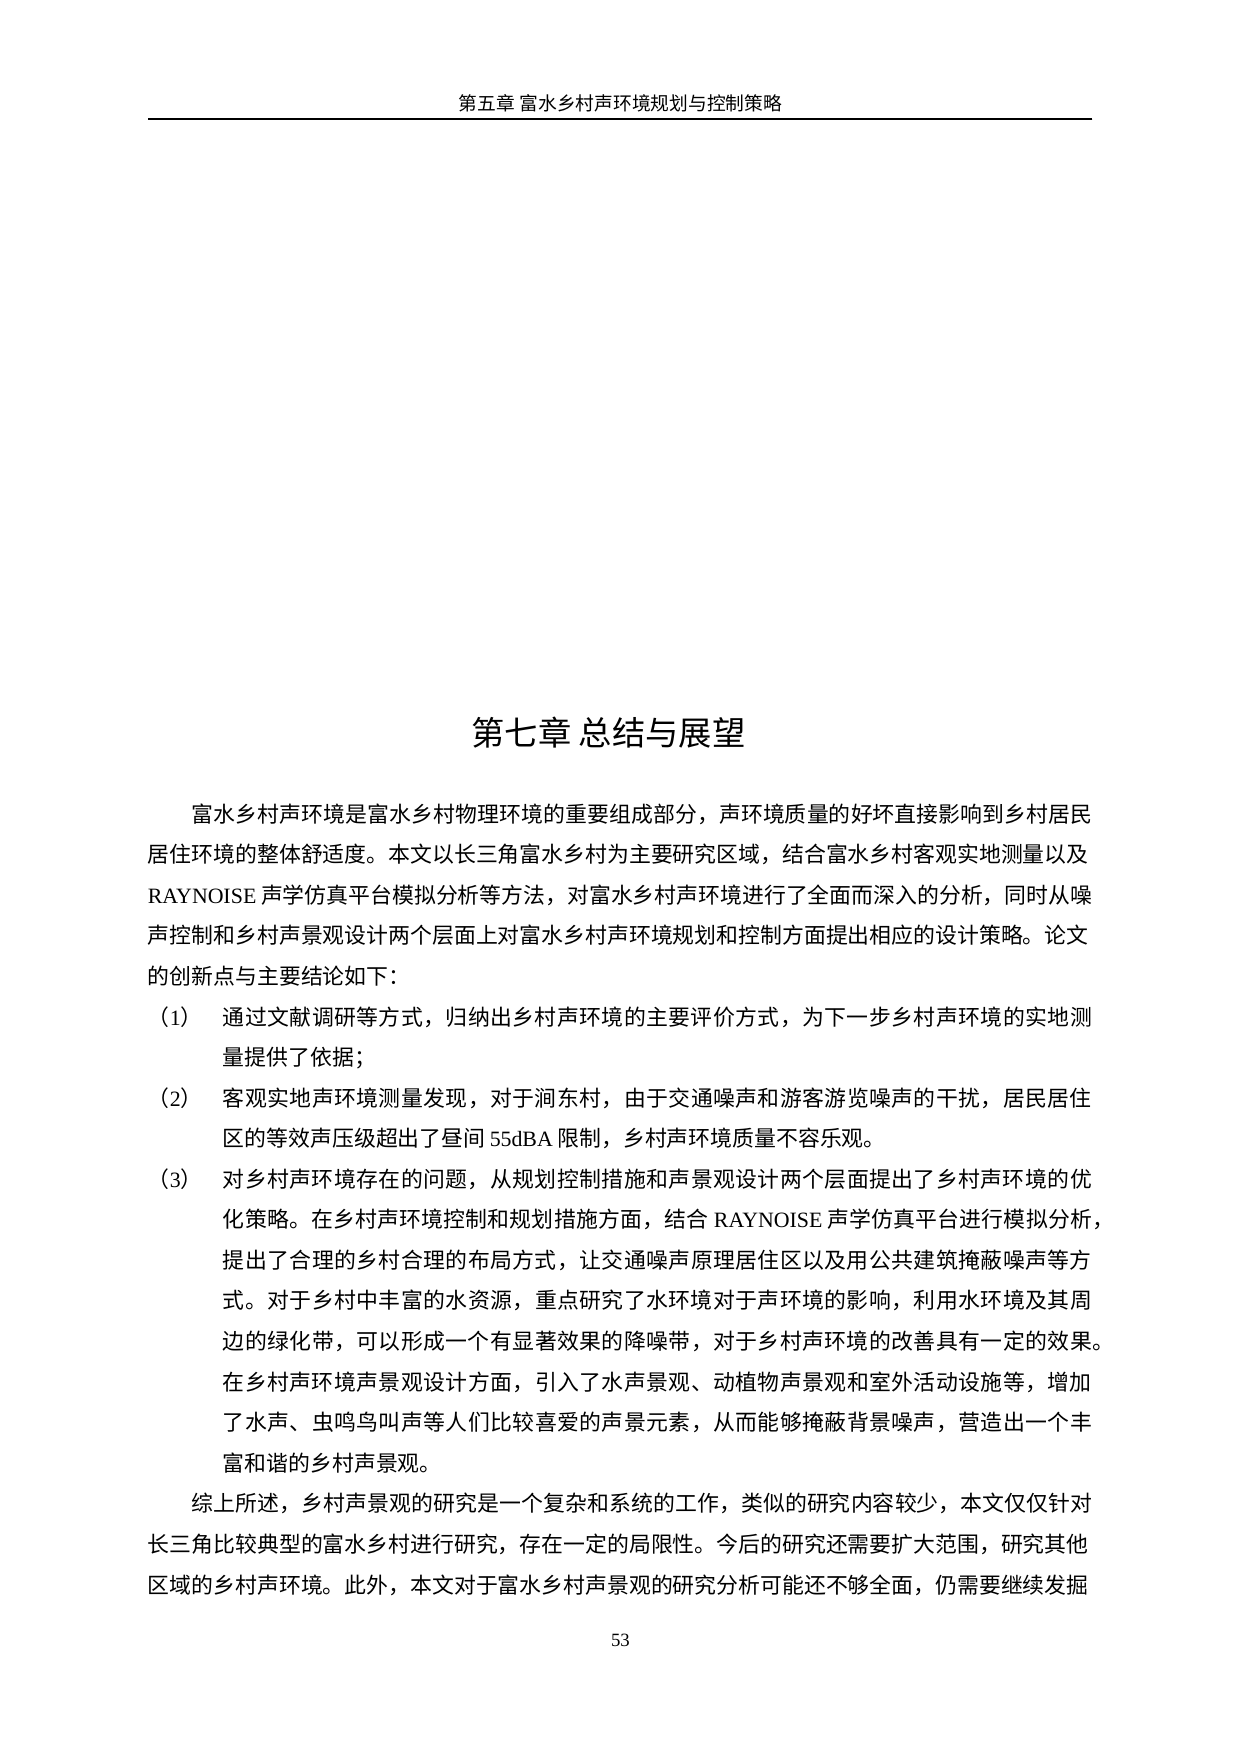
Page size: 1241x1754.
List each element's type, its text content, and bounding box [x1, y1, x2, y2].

list 客观实地声环境测量发现，对于涧东村，由于交通噪声和游客游览噪声的干扰，居民居住区的等效声压级超出了昼间55dBA限制，乡村声环境质量不容乐观。 [148, 1080, 1092, 1153]
text 富水乡村声环境是富水乡村物理环境的重要组成部分，声环境质量的好坏直接影响到乡村居民居住环境的整体舒适度。本文以长三角富水乡村为主要研究区域，结合富水乡村客观实地测量以及RAYNOISE声学仿真平台模拟分析等方法，对富水乡村声环境进行了全面而深入的分析，同时从噪声控制和乡村声景观设计两个层面上对富水乡村声环境规划和控制方面提出相应的设计策略。论文的创新点与主要结论如下： [148, 796, 1092, 991]
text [148, 1486, 1092, 1600]
text 总结与展望 [148, 699, 1092, 764]
list 对乡村声环境存在的问题，从规划控制措施和声景观设计两个层面提出了乡村声环境的优化策略。在乡村声环境控制和规划措施方面，结合RAYNOISE声学仿真平台进行模拟分析，提出了合理的乡村合理的布局方式，让交通噪声原理居住区以及用公共建筑掩蔽噪声等方式。对于乡村中丰富的水资源，重点研究了水环境对于声环境的影响，利用水环境及其周边的绿化带，可以形成一个有显著效果的降噪带，对于乡村声环境的改善具有一定的效果。在乡村声环境声景观设计方面，引入了水声景观、动植物声景观和室外活动设施等，增加了水声、虫鸣鸟叫声等人们比较喜爱的声景元素，从而能够掩蔽背景噪声，营造出一个丰富和谐的乡村声景观。 [148, 1161, 1092, 1478]
list 通过文献调研等方式，归纳出乡村声环境的主要评价方式，为下一步乡村声环境的实地测量提供了依据； [148, 999, 1092, 1072]
